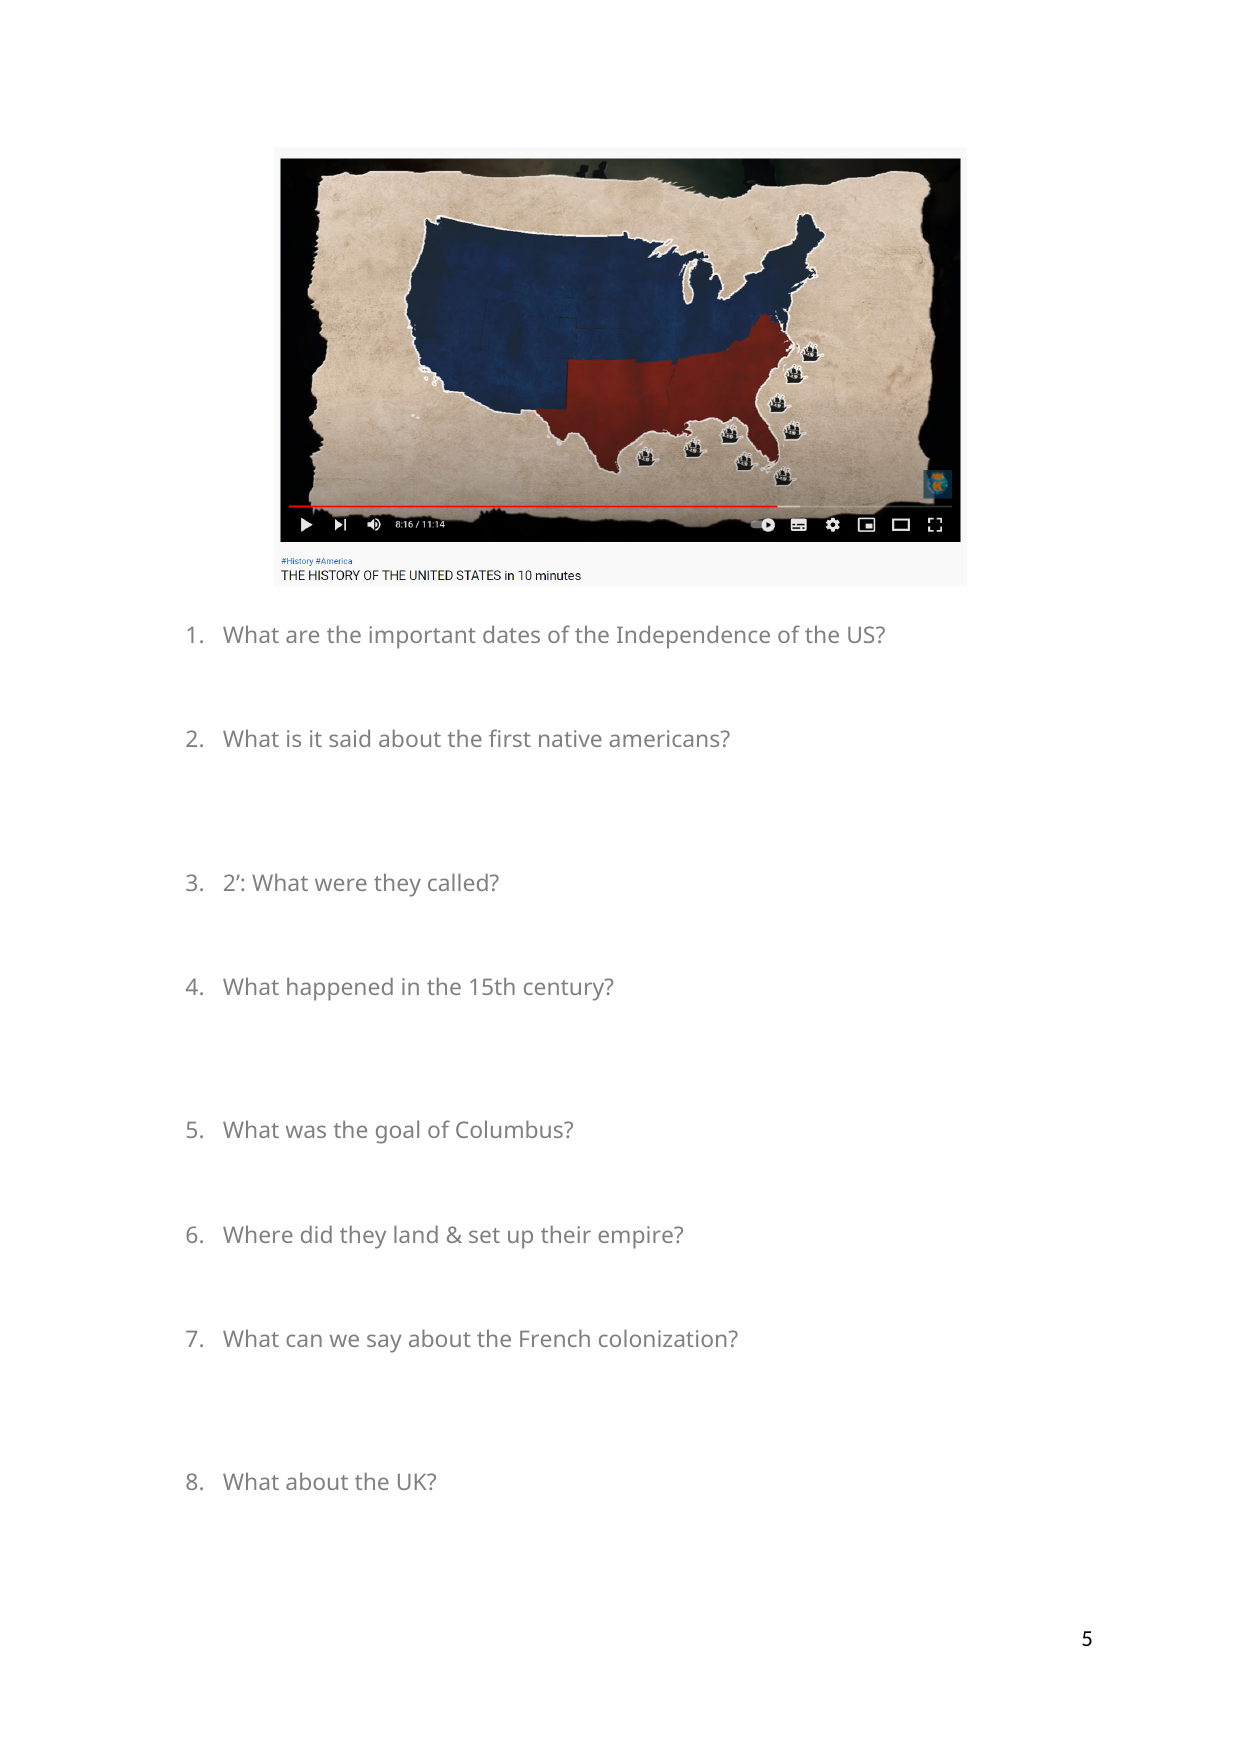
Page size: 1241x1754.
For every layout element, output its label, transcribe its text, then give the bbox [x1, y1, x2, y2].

list Where did they land & set up their empire? [185, 1218, 1093, 1250]
list What can we say about the French colonization? [185, 1323, 1093, 1354]
picture [273, 147, 967, 586]
list What is it said about the first native americans? [185, 723, 1093, 754]
list What are the important dates of the Independence of the US? [185, 619, 1093, 650]
list What was the goal of Columbus? [185, 1114, 1093, 1146]
list What about the UK? [185, 1466, 1093, 1498]
list 2’: What were they called? [185, 867, 1093, 898]
list What happened in the 15th century? [185, 971, 1093, 1002]
